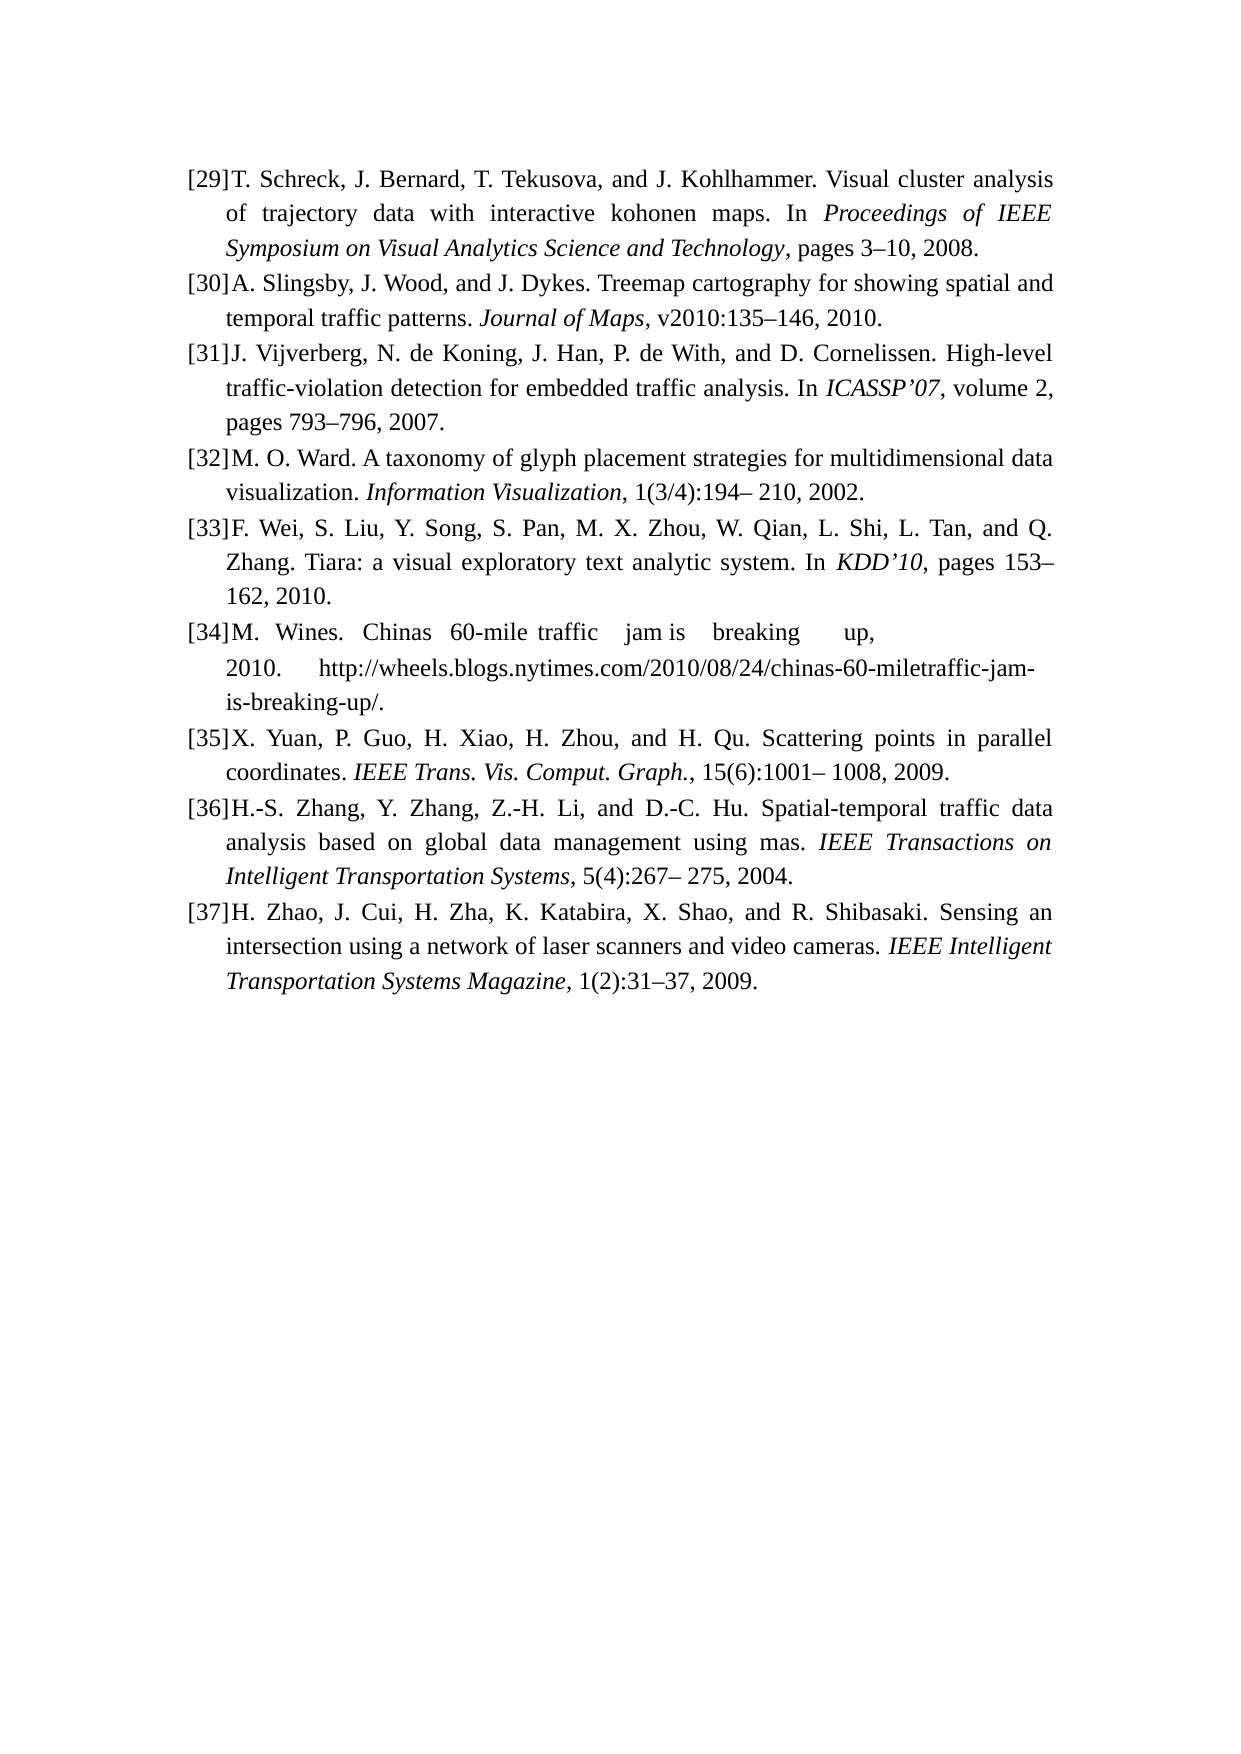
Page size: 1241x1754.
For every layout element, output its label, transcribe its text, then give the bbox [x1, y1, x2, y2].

list H. Zhao, J. Cui, H. Zha, K. Katabira, X. Shao, and R. Shibasaki. Sensing an intersection using a network of laser scanners and video cameras. IEEE Intelligent Transportation Systems Magazine, 1(2):31–37, 2009. [187, 895, 1054, 996]
list J. Vijverberg, N. de Koning, J. Han, P. de With, and D. Cornelissen. High-level traffic-violation detection for embedded traffic analysis. In ICASSP’07, volume 2, pages 793–796, 2007. [187, 336, 1054, 438]
list T. Schreck, J. Bernard, T. Tekusova, and J. Kohlhammer. Visual cluster analysis of trajectory data with interactive kohonen maps. In Proceedings of IEEE Symposium on Visual Analytics Science and Technology, pages 3–10, 2008. [187, 162, 1054, 263]
list M. O. Ward. A taxonomy of glyph placement strategies for multidimensional data visualization. Information Visualization, 1(3/4):194– 210, 2002. [187, 441, 1054, 508]
list A. Slingsby, J. Wood, and J. Dykes. Treemap cartography for showing spatial and temporal traffic patterns. Journal of Maps, v2010:135–146, 2010. [187, 266, 1054, 333]
list M. Wines. Chinas 60-mile traffic jam is breaking up, [187, 615, 1054, 648]
list H.-S. Zhang, Y. Zhang, Z.-H. Li, and D.-C. Hu. Spatial-temporal traffic data analysis based on global data management using mas. IEEE Transactions on Intelligent Transportation Systems, 5(4):267– 275, 2004. [187, 791, 1054, 892]
text 2010. http://wheels.blogs.nytimes.com/2010/08/24/chinas-60-miletraffic-jam-is-breaking-up/. [226, 651, 1054, 718]
list X. Yuan, P. Guo, H. Xiao, H. Zhou, and H. Qu. Scattering points in parallel coordinates. IEEE Trans. Vis. Comput. Graph., 15(6):1001– 1008, 2009. [187, 721, 1054, 788]
list F. Wei, S. Liu, Y. Song, S. Pan, M. X. Zhou, W. Qian, L. Shi, L. Tan, and Q. Zhang. Tiara: a visual exploratory text analytic system. In KDD’10, pages 153–162, 2010. [187, 511, 1054, 612]
